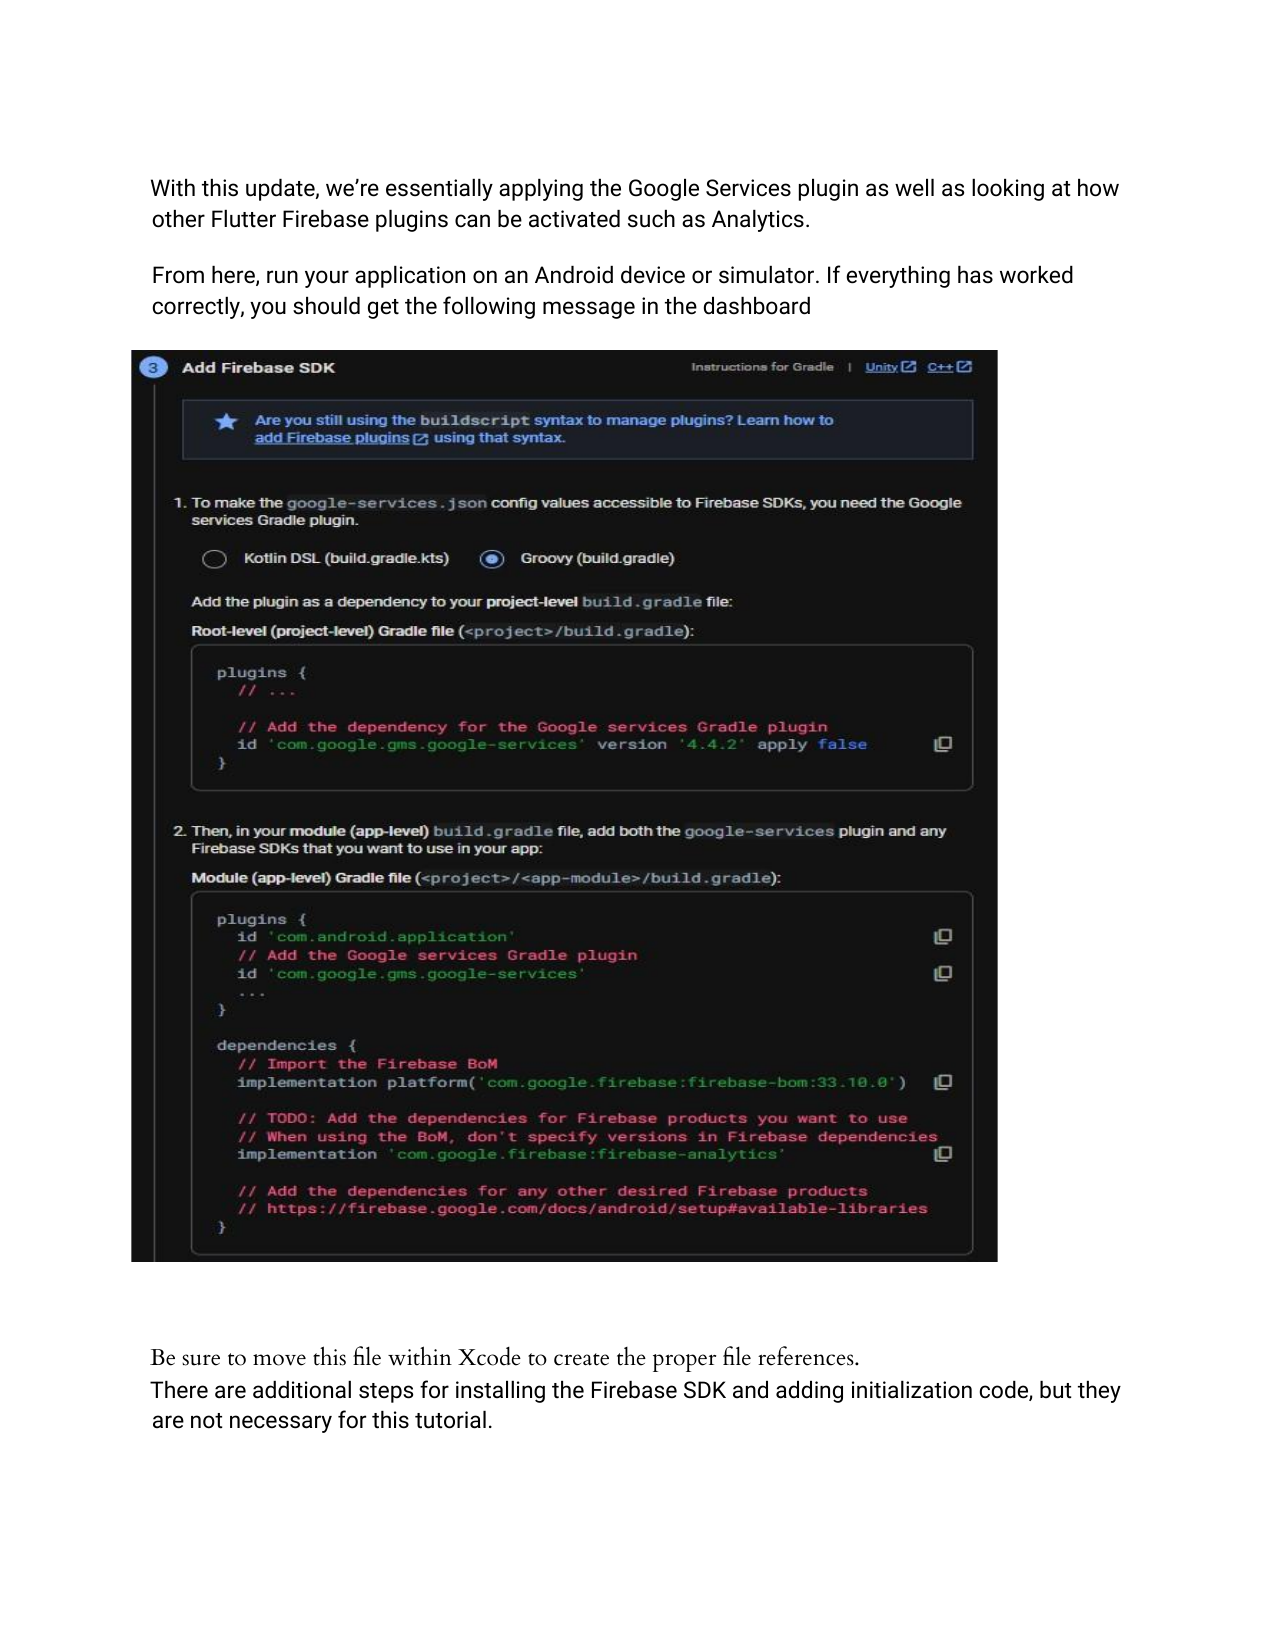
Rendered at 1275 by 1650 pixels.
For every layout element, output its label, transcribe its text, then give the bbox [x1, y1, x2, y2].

picture [131, 350, 998, 1262]
text With this update, we’re essentially applying the Google Services plugin as well as looking at how other Flutter Firebase plugins can be activated such as Analytics. [150, 175, 1162, 233]
text Be sure to move this ﬁle within Xcode to create the proper ﬁle references. [150, 1342, 1162, 1373]
text From here, run your application on an Android device or simulator. If everything has worked correctly, you should get the following message in the dashboard [152, 262, 1159, 320]
text There are additional steps for installing the Firebase SDK and adding initialization code, but they are not necessary for this tutorial. [150, 1377, 1147, 1434]
